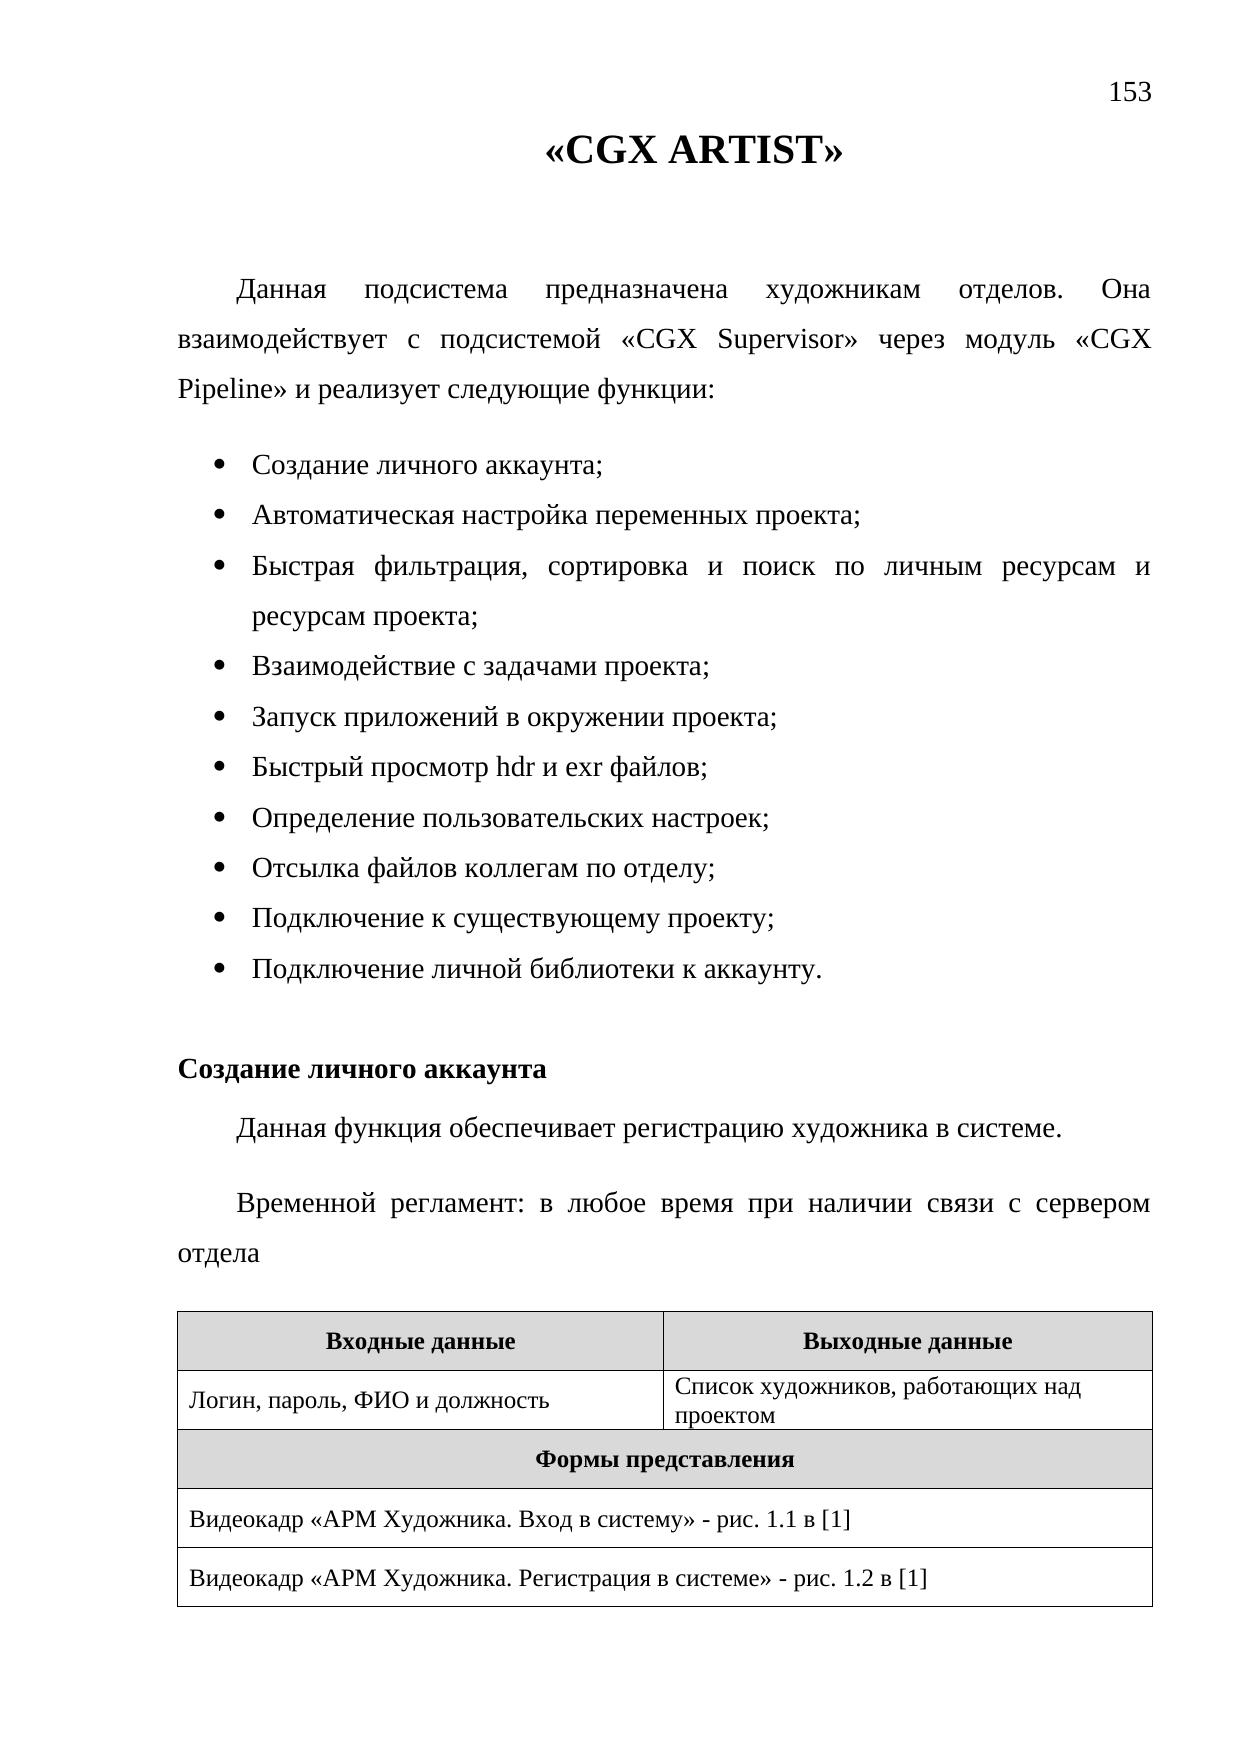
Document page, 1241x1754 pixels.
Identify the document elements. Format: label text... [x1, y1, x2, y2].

list Взаимодействие с задачами проекта; [214, 648, 1152, 682]
list Подключение к существующему проекту; [214, 901, 1152, 934]
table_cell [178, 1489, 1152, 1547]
text Временной регламент: в любое время при наличии связи с сервером отдела [177, 1185, 1152, 1269]
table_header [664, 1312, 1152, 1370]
list Быстрый просмотр hdr и exr файлов; [214, 749, 1152, 783]
subtitle Создание личного аккаунта [177, 1051, 1152, 1085]
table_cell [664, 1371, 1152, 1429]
list Автоматическая настройка переменных проекта; [214, 497, 1152, 531]
list Отсылка файлов коллегам по отделу; [214, 850, 1152, 884]
list Создание личного аккаунта; [214, 447, 1152, 481]
list Подключение личной библиотеки к аккаунту. [214, 951, 1152, 984]
list Запуск приложений в окружении проекта; [214, 699, 1152, 732]
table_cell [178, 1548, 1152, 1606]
text Данная функция обеспечивает регистрацию художника в системе. [177, 1110, 1152, 1143]
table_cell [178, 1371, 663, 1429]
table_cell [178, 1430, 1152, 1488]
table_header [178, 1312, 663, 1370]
list Определение пользовательских настроек; [214, 800, 1152, 833]
text Данная подсистема предназначена художникам отделов. Она взаимодействует с подсистемой «CGX Supervisor» через модуль «CGX Pipeline» и реализует следующие функции: [177, 271, 1152, 405]
text «CGX Artist» [177, 124, 1152, 172]
list Быстрая фильтрация, сортировка и поиск по личным ресурсам и ресурсам проекта; [214, 548, 1152, 632]
